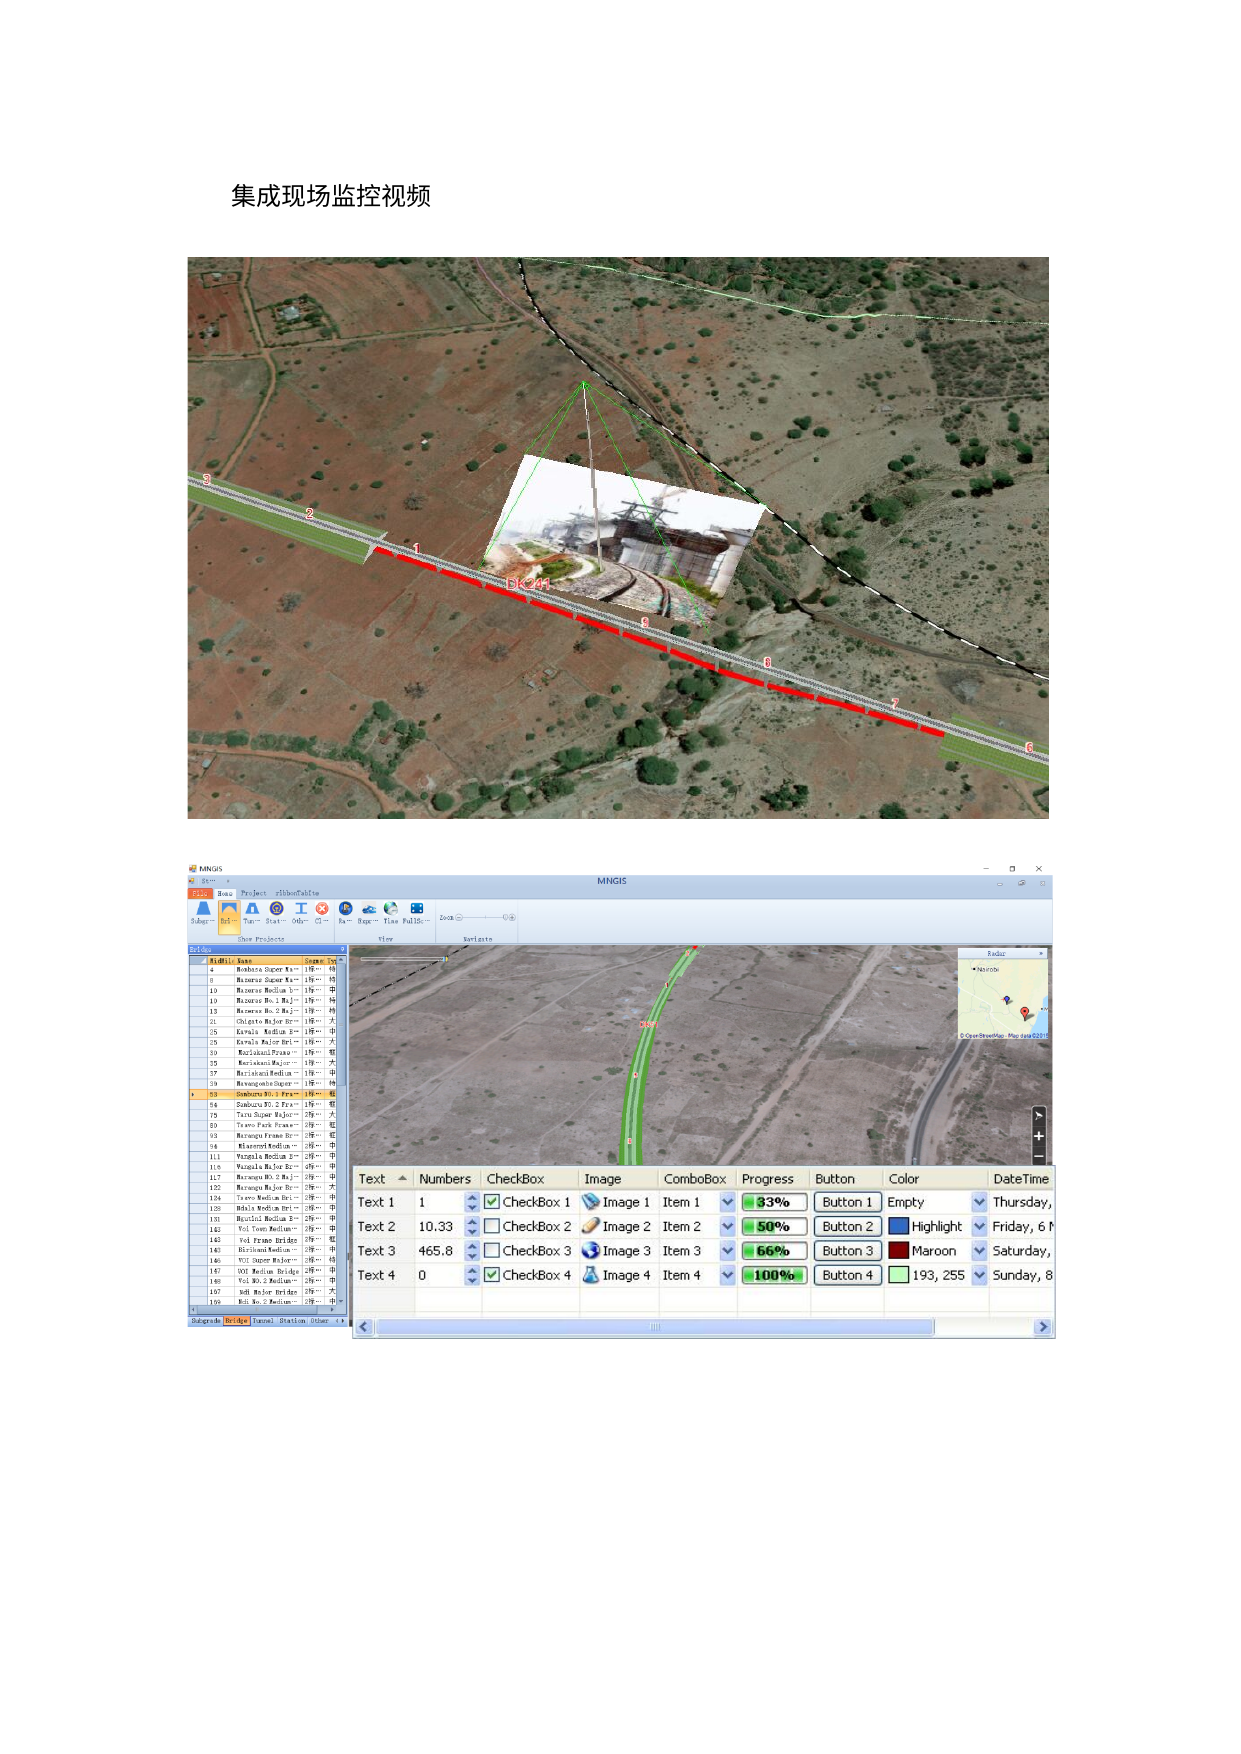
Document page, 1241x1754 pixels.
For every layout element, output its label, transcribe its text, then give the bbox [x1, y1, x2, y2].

picture [187, 257, 1049, 819]
picture [187, 862, 1056, 1339]
text 集成现场监控视频 [187, 162, 1053, 227]
